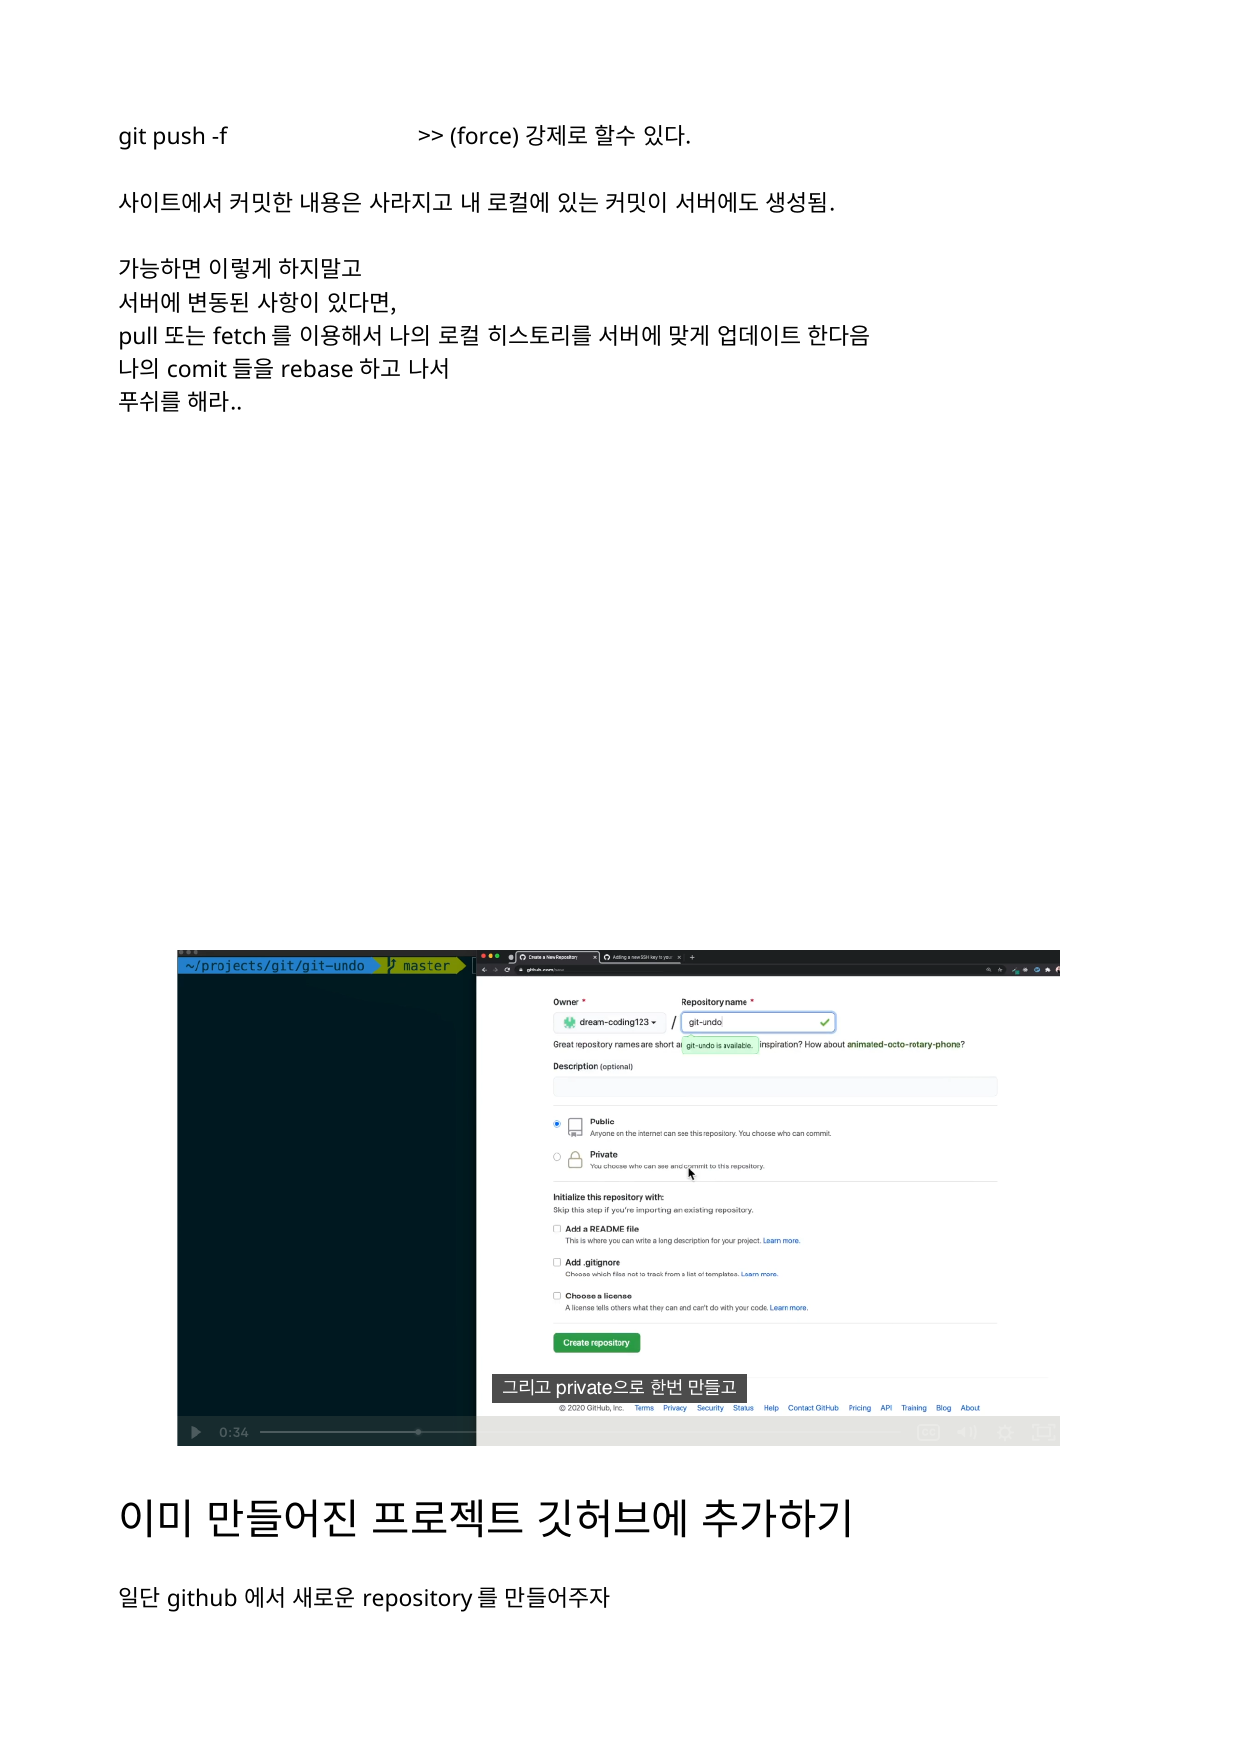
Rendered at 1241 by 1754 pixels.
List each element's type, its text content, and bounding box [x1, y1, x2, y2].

text 서버에 변동된 사항이 있다면, [118, 284, 1122, 318]
picture [178, 950, 1059, 1446]
text git push -f >> (force) 강제로 할수 있다. [118, 118, 1122, 151]
text 사이트에서 커밋한 내용은 사라지고 내 로컬에 있는 커밋이 서버에도 생성됨. [118, 185, 1122, 218]
text 가능하면 이렇게 하지말고 [118, 251, 1122, 284]
text 나의 comit들을 rebase 하고 나서 [118, 351, 1122, 384]
text 푸쉬를 해라.. [118, 384, 1122, 417]
text 일단 github 에서 새로운 repository를 만들어주자 [118, 1579, 1122, 1613]
text pull 또는 fetch를 이용해서 나의 로컬 히스토리를 서버에 맞게 업데이트 한다음 [118, 318, 1122, 351]
